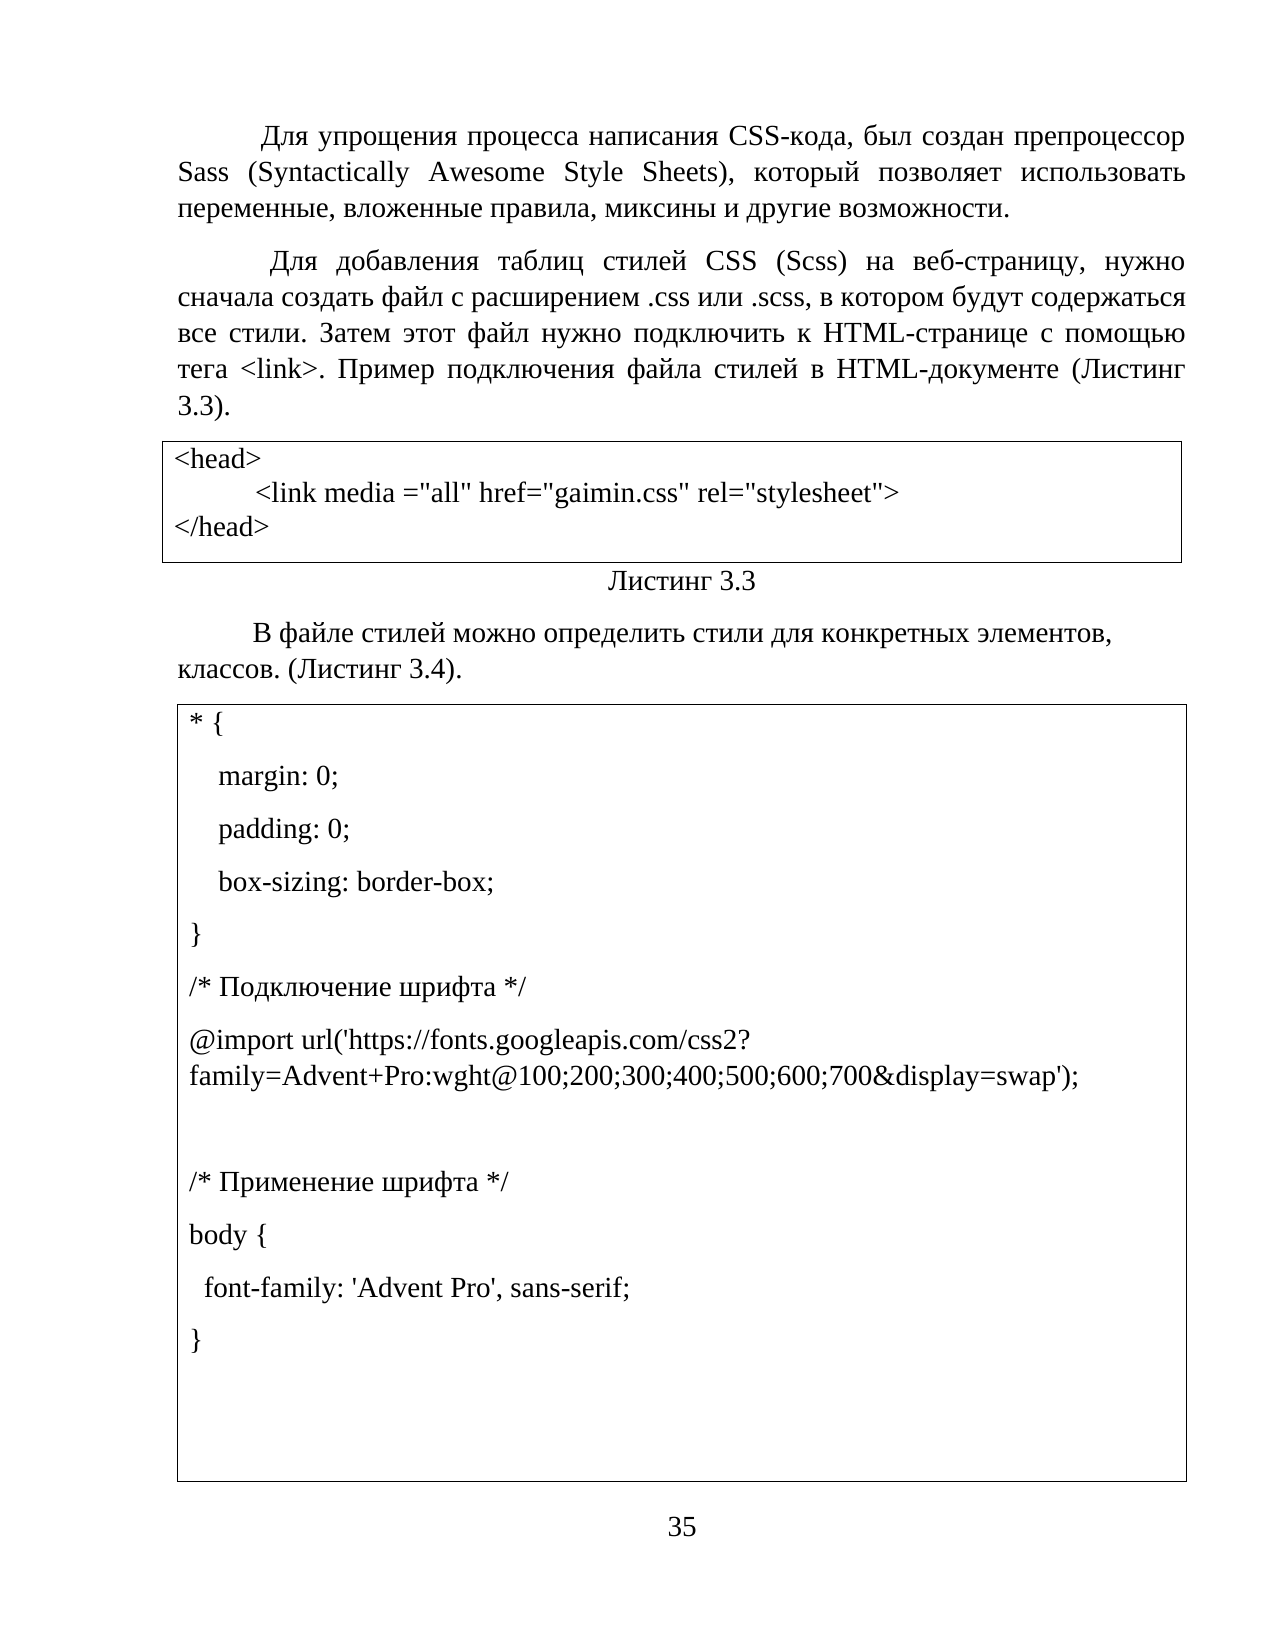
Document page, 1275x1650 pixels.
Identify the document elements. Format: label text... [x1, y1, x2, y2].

text Для добавления таблиц стилей CSS (Scss) на веб-страницу, нужно сначала создать файл с расширением .css или .scss, в котором будут содержаться все стили. Затем этот файл нужно подключить к HTML-странице с помощью тега <link>. Пример подключения файла стилей в HTML-документе (Листинг 3.3). [177, 243, 1186, 421]
text В файле стилей можно определить стили для конкретных элементов, классов. (Листинг 3.4). [177, 615, 1186, 685]
table_header <head> <link media ="all" href="gaimin.css" rel="stylesheet"> </head> [163, 442, 1181, 562]
text Листинг 3.3 [177, 563, 1186, 596]
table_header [178, 705, 1186, 1481]
text Для упрощения процесса написания CSS-кода, был создан препроцессор Sass (Syntactically Awesome Style Sheets), который позволяет использовать переменные, вложенные правила, миксины и другие возможности. [177, 118, 1186, 224]
